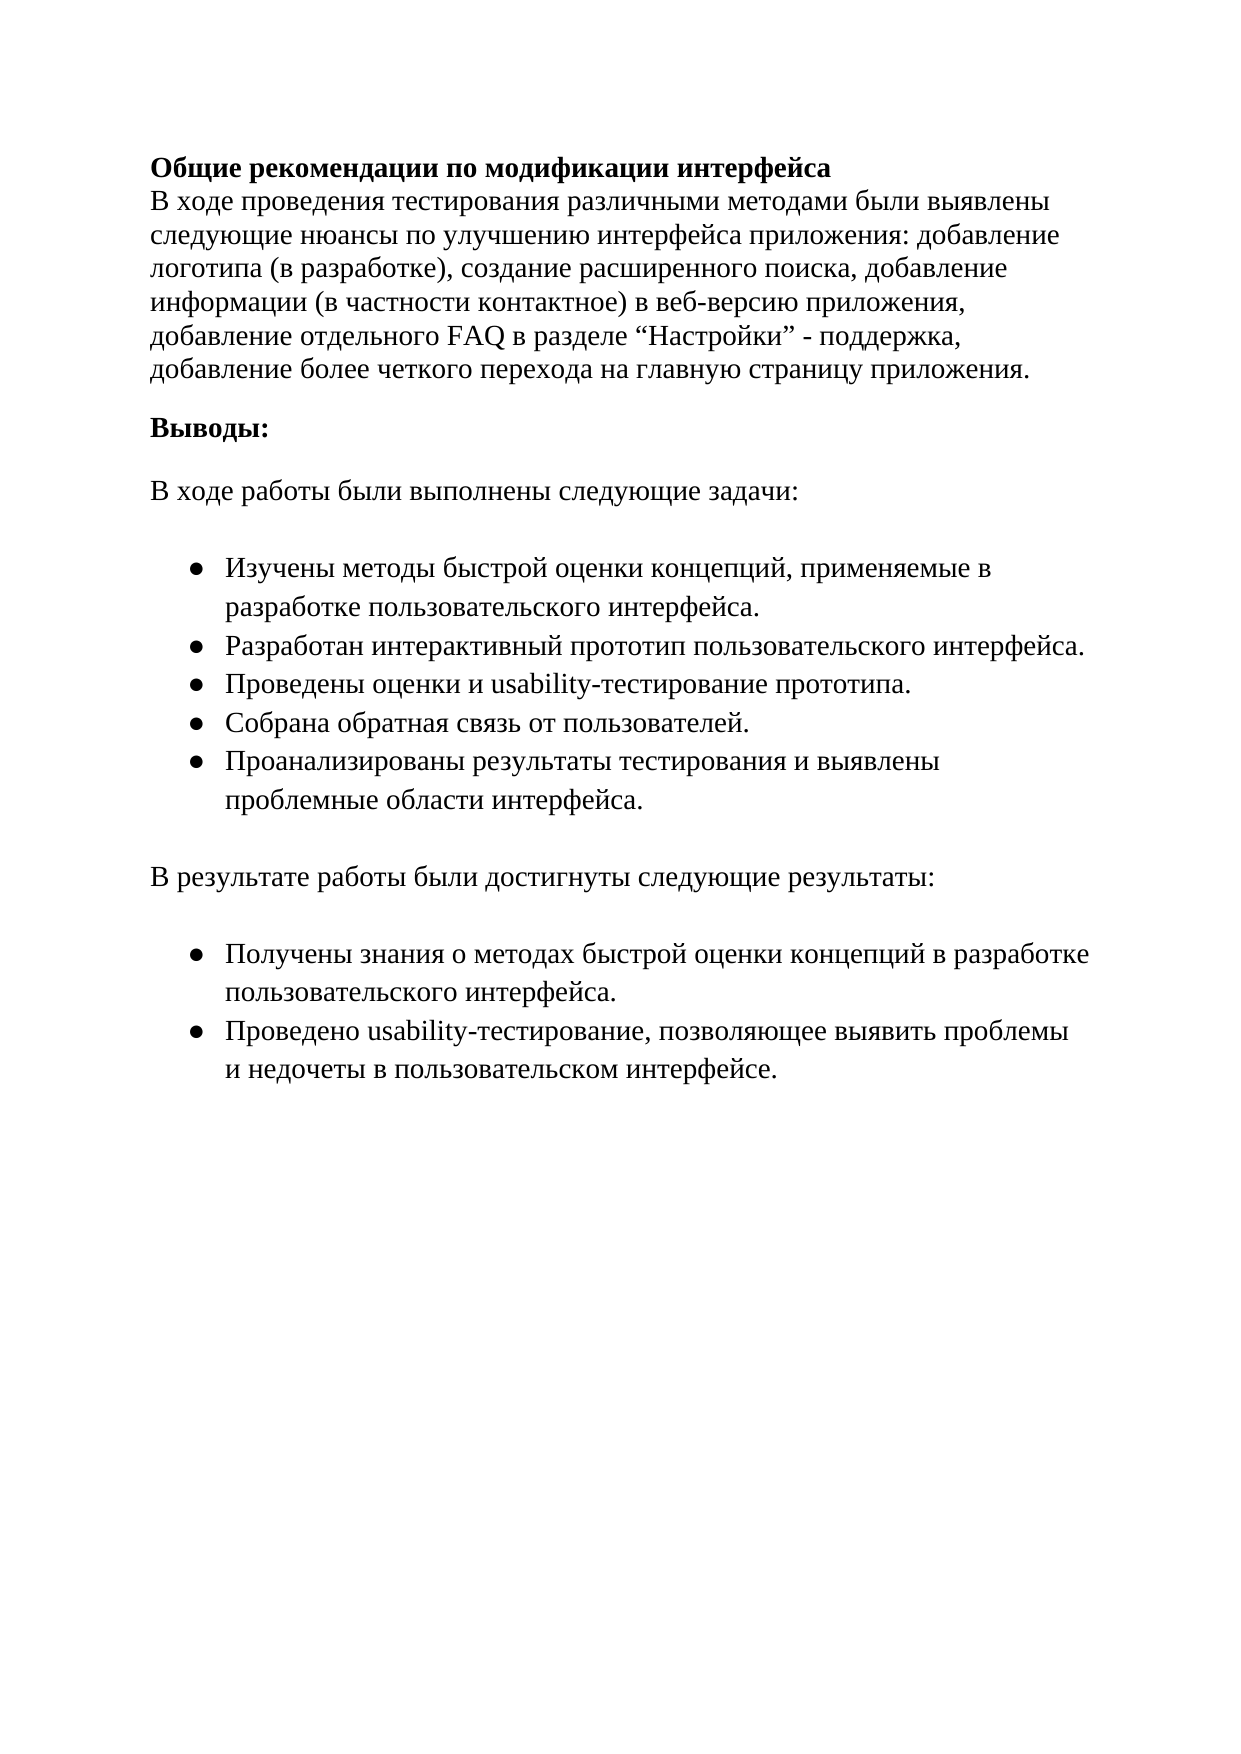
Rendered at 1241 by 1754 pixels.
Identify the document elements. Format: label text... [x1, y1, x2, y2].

list Получены знания о методах быстрой оценки концепций в разработке пользовательского интерфейса. [187, 936, 1090, 1008]
text В результате работы были достигнуты следующие результаты: [150, 859, 1090, 892]
list Изучены методы быстрой оценки концепций, применяемые в разработке пользовательского интерфейса. [187, 551, 1090, 623]
list Проведено usability-тестирование, позволяющее выявить проблемы и недочеты в пользовательском интерфейсе. [187, 1013, 1090, 1085]
list Проанализированы результаты тестирования и выявлены проблемные области интерфейса. [187, 743, 1090, 815]
text Общие рекомендации по модификации интерфейса В ходе проведения тестирования различными методами были выявлены следующие нюансы по улучшению интерфейса приложения: добавление логотипа (в разработке), создание расширенного поиска, добавление информации (в частности контактное) в веб-версию приложения, добавление отдельного FAQ в разделе “Настройки” - поддержка, добавление более четкого перехода на главную страницу приложения. [150, 150, 1090, 385]
list Проведены оценки и usability-тестирование прототипа. [187, 666, 1090, 700]
list Собрана обратная связь от пользователей. [187, 705, 1090, 738]
text В ходе работы были выполнены следующие задачи: [150, 473, 1090, 507]
text Выводы: [150, 410, 1090, 443]
list Разработан интерактивный прототип пользовательского интерфейса. [187, 628, 1090, 661]
